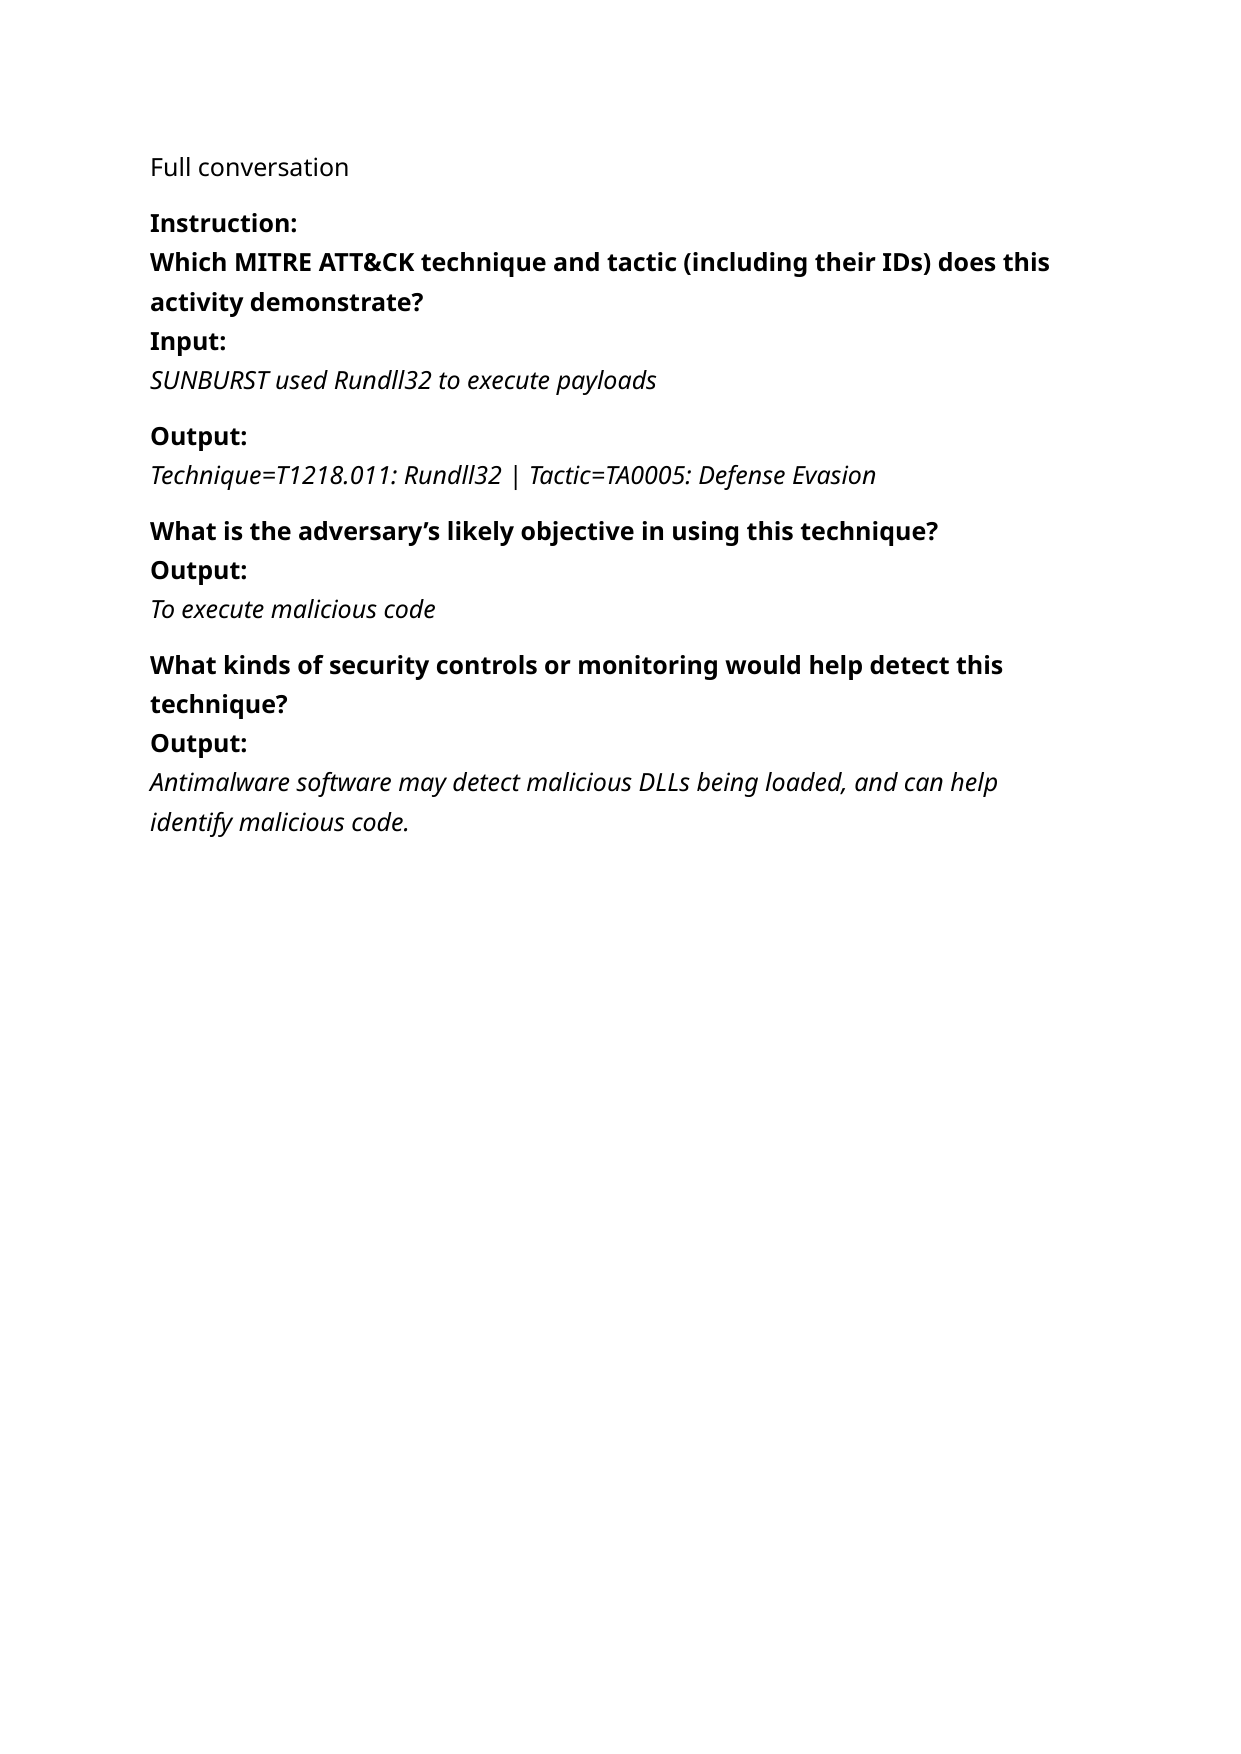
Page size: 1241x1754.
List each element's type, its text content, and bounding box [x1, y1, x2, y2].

text Output: Technique=T1218.011: Rundll32 | Tactic=TA0005: Defense Evasion [150, 418, 1090, 492]
text Instruction: Which MITRE ATT&CK technique and tactic (including their IDs) does this activity demonstrate? Input: SUNBURST used Rundll32 to execute payloads [150, 206, 1090, 397]
text What kinds of security controls or monitoring would help detect this technique? Output: Antimalware software may detect malicious DLLs being loaded, and can help identify malicious code. [150, 647, 1090, 838]
text Full conversation [150, 150, 1090, 184]
text What is the adversary’s likely objective in using this technique? Output: To execute malicious code [150, 513, 1090, 626]
